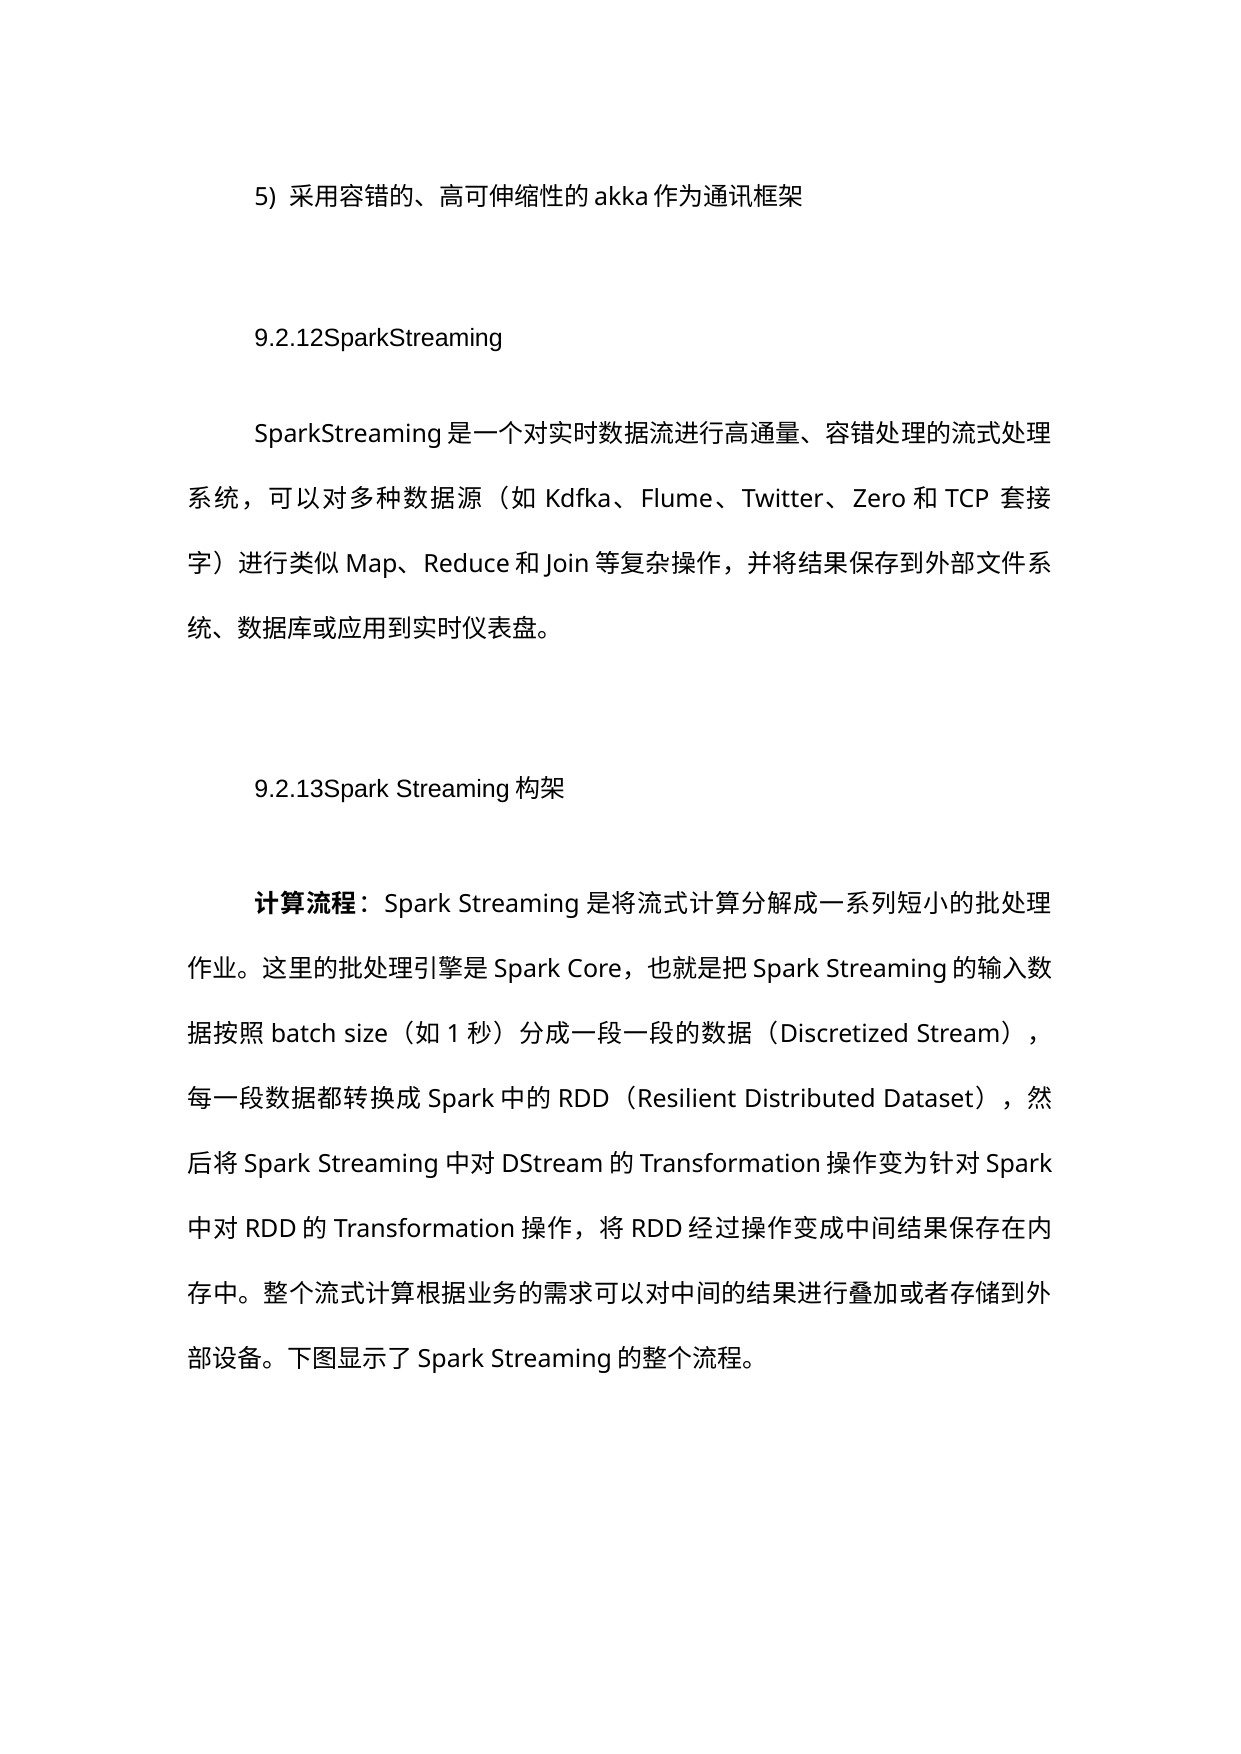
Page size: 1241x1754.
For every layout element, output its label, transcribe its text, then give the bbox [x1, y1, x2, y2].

subtitle 9.2.12SparkStreaming [187, 321, 1053, 354]
text SparkStreaming是一个对实时数据流进行高通量、容错处理的流式处理系统，可以对多种数据源（如Kdfka、Flume、Twitter、Zero和TCP 套接字）进行类似Map、Reduce和Join等复杂操作，并将结果保存到外部文件系统、数据库或应用到实时仪表盘。 [187, 399, 1053, 659]
subtitle 9.2.13Spark Streaming构架 [187, 754, 1053, 819]
text 计算流程：Spark Streaming是将流式计算分解成一系列短小的批处理作业。这里的批处理引擎是Spark Core，也就是把Spark Streaming的输入数据按照batch size（如1秒）分成一段一段的数据（Discretized Stream），每一段数据都转换成Spark中的RDD（Resilient Distributed Dataset），然后将Spark Streaming中对DStream的Transformation操作变为针对Spark中对RDD的Transformation操作，将RDD经过操作变成中间结果保存在内存中。整个流式计算根据业务的需求可以对中间的结果进行叠加或者存储到外部设备。下图显示了Spark Streaming的整个流程。 [187, 869, 1053, 1389]
text 5) 采用容错的、高可伸缩性的akka作为通讯框架 [187, 162, 1053, 227]
